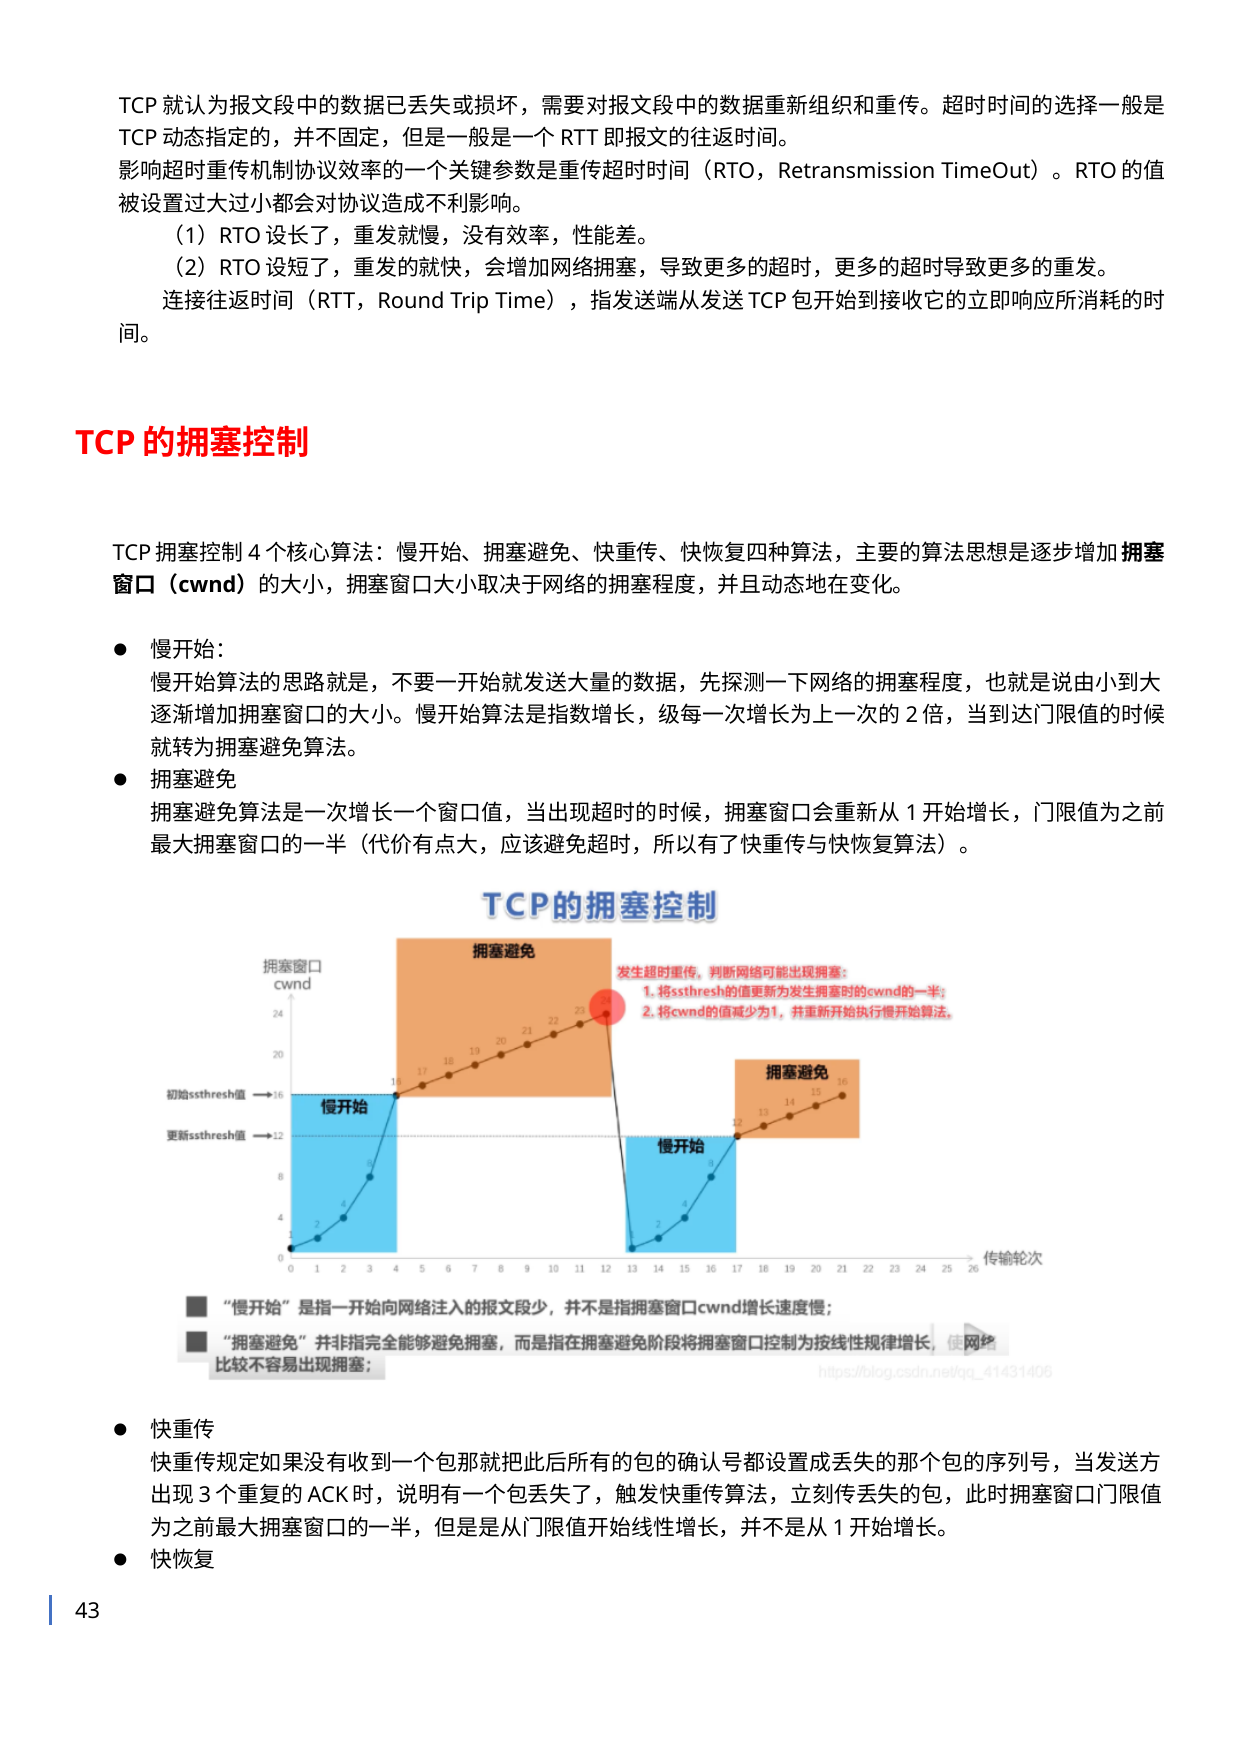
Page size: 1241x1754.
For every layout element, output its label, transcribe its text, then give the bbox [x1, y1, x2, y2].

text 拥塞避免算法是一次增长一个窗口值，当出现超时的时候，拥塞窗口会重新从1开始增长，门限值为之前最大拥塞窗口的一半（代价有点大，应该避免超时，所以有了快重传与快恢复算法）。 [150, 794, 1165, 859]
text 快重传规定如果没有收到一个包那就把此后所有的包的确认号都设置成丢失的那个包的序列号，当发送方出现3个重复的ACK时，说明有一个包丢失了，触发快重传算法，立刻传丢失的包，此时拥塞窗口门限值为之前最大拥塞窗口的一半，但是是从门限值开始线性增长，并不是从1开始增长。 [150, 1444, 1165, 1542]
list 快恢复 [112, 1542, 1165, 1574]
text 慢开始算法的思路就是，不要一开始就发送大量的数据，先探测一下网络的拥塞程度，也就是说由小到大逐渐增加拥塞窗口的大小。慢开始算法是指数增长，级每一次增长为上一次的2倍，当到达门限值的时候就转为拥塞避免算法。 [150, 664, 1165, 762]
text TCP拥塞控制4个核心算法：慢开始、拥塞避免、快重传、快恢复四种算法，主要的算法思想是逐步增加拥塞窗口（cwnd）的大小，拥塞窗口大小取决于网络的拥塞程度，并且动态地在变化。 [112, 534, 1165, 599]
subtitle TCP的拥塞控制 [75, 407, 1165, 472]
list 快重传 [112, 1412, 1165, 1444]
list 慢开始： [112, 632, 1165, 664]
list 拥塞避免 [112, 762, 1165, 794]
text 影响超时重传机制协议效率的一个关键参数是重传超时时间（RTO，Retransmission TimeOut）。RTO的值被设置过大过小都会对协议造成不利影响。 （1）RTO设长了，重发就慢，没有效率，性能差。 （2）RTO设短了，重发的就快，会增加网络拥塞，导致更多的超时，更多的超时导致更多的重发。 连接往返时间（RTT，Round Trip Time），指发送端从发送TCP包开始到接收它的立即响应所消耗的时间。 [119, 153, 1165, 348]
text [119, 88, 1165, 153]
picture [150, 859, 1054, 1387]
